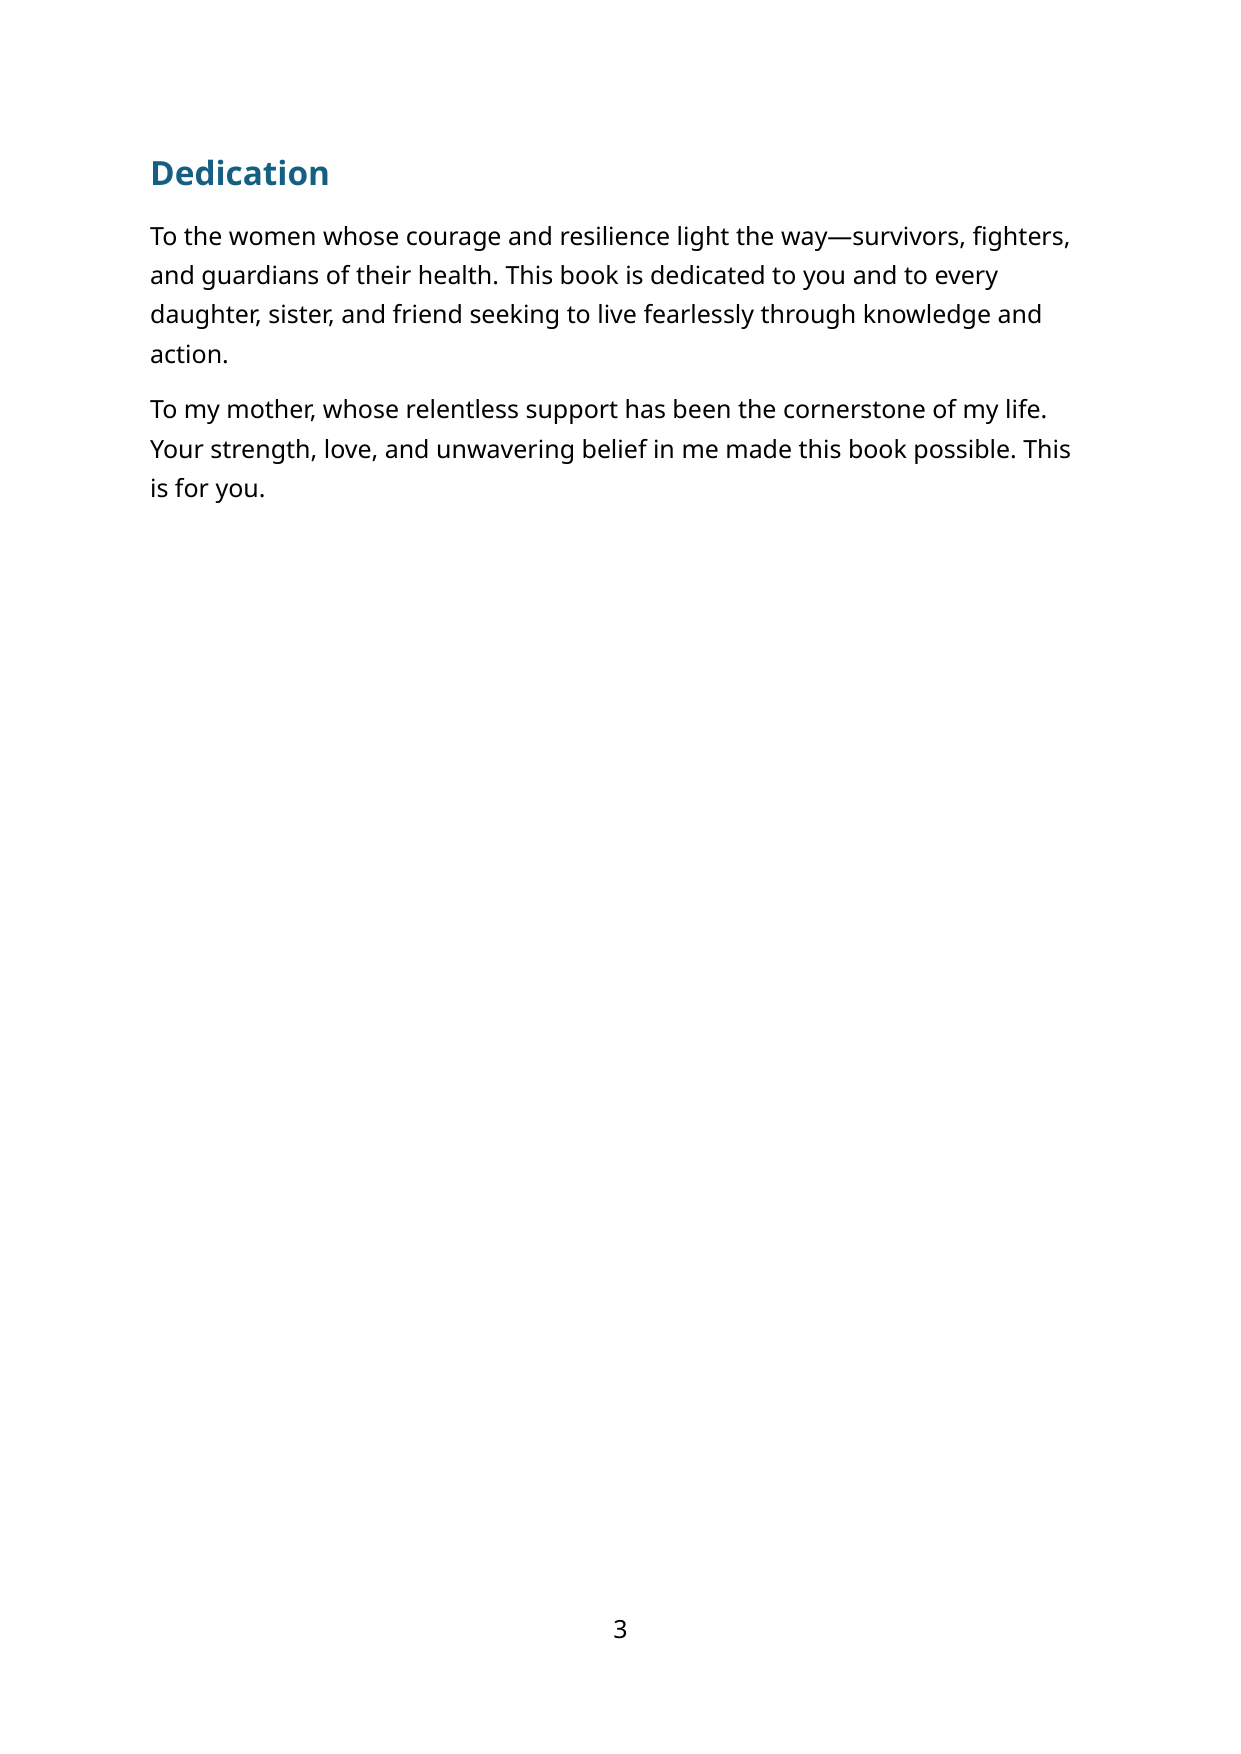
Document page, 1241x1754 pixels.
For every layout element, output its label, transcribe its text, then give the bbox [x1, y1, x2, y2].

text To my mother, whose relentless support has been the cornerstone of my life. Your strength, love, and unwavering belief in me made this book possible. This is for you. [150, 392, 1090, 504]
text Dedication [150, 150, 1090, 195]
text To the women whose courage and resilience light the way—survivors, fighters, and guardians of their health. This book is dedicated to you and to every daughter, sister, and friend seeking to live fearlessly through knowledge and action. [150, 219, 1090, 370]
